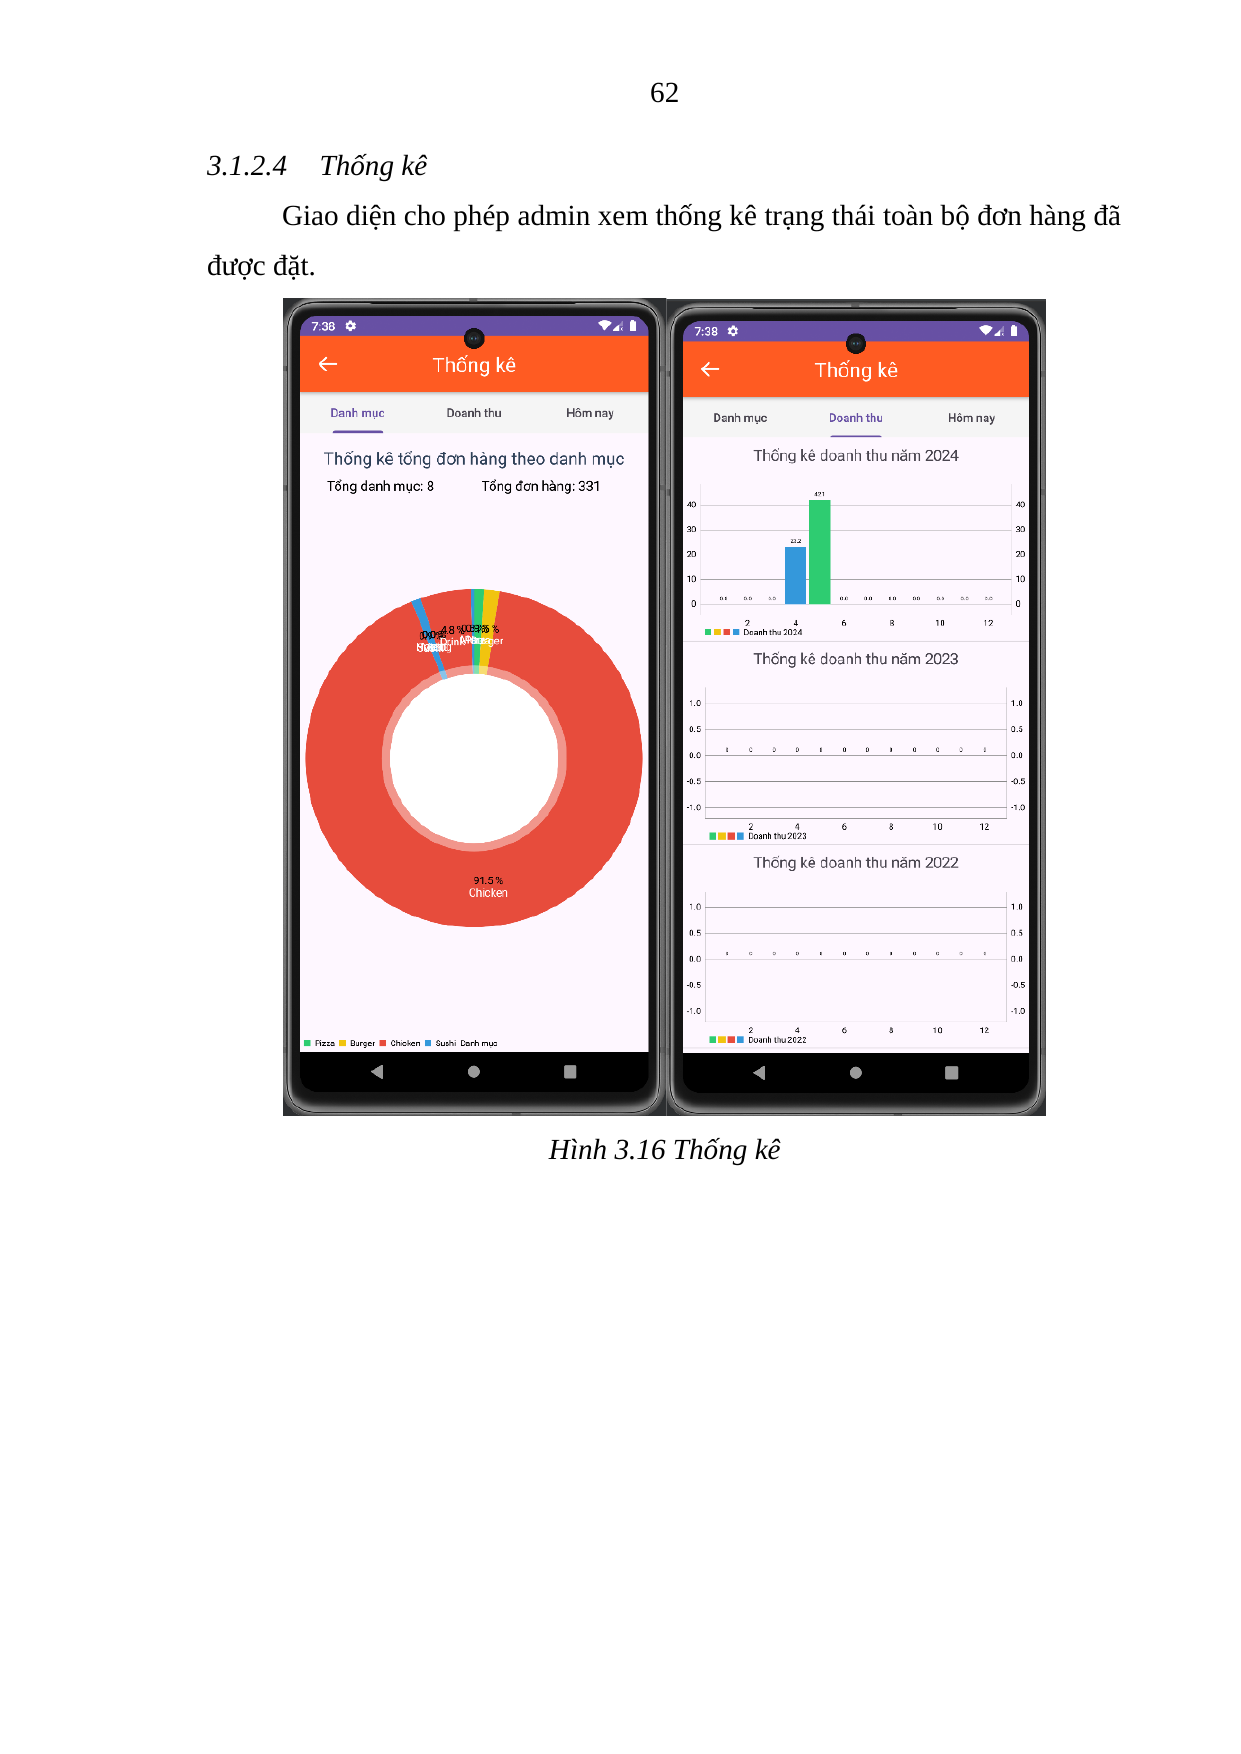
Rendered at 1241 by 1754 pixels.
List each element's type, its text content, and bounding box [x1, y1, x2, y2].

subtitle Thống kê [207, 148, 1122, 181]
picture [283, 298, 1046, 1116]
text Hình 3.16 Thống kê [207, 1132, 1122, 1166]
text Giao diện cho phép admin xem thống kê trạng thái toàn bộ đơn hàng đã được đặt. [207, 198, 1122, 282]
